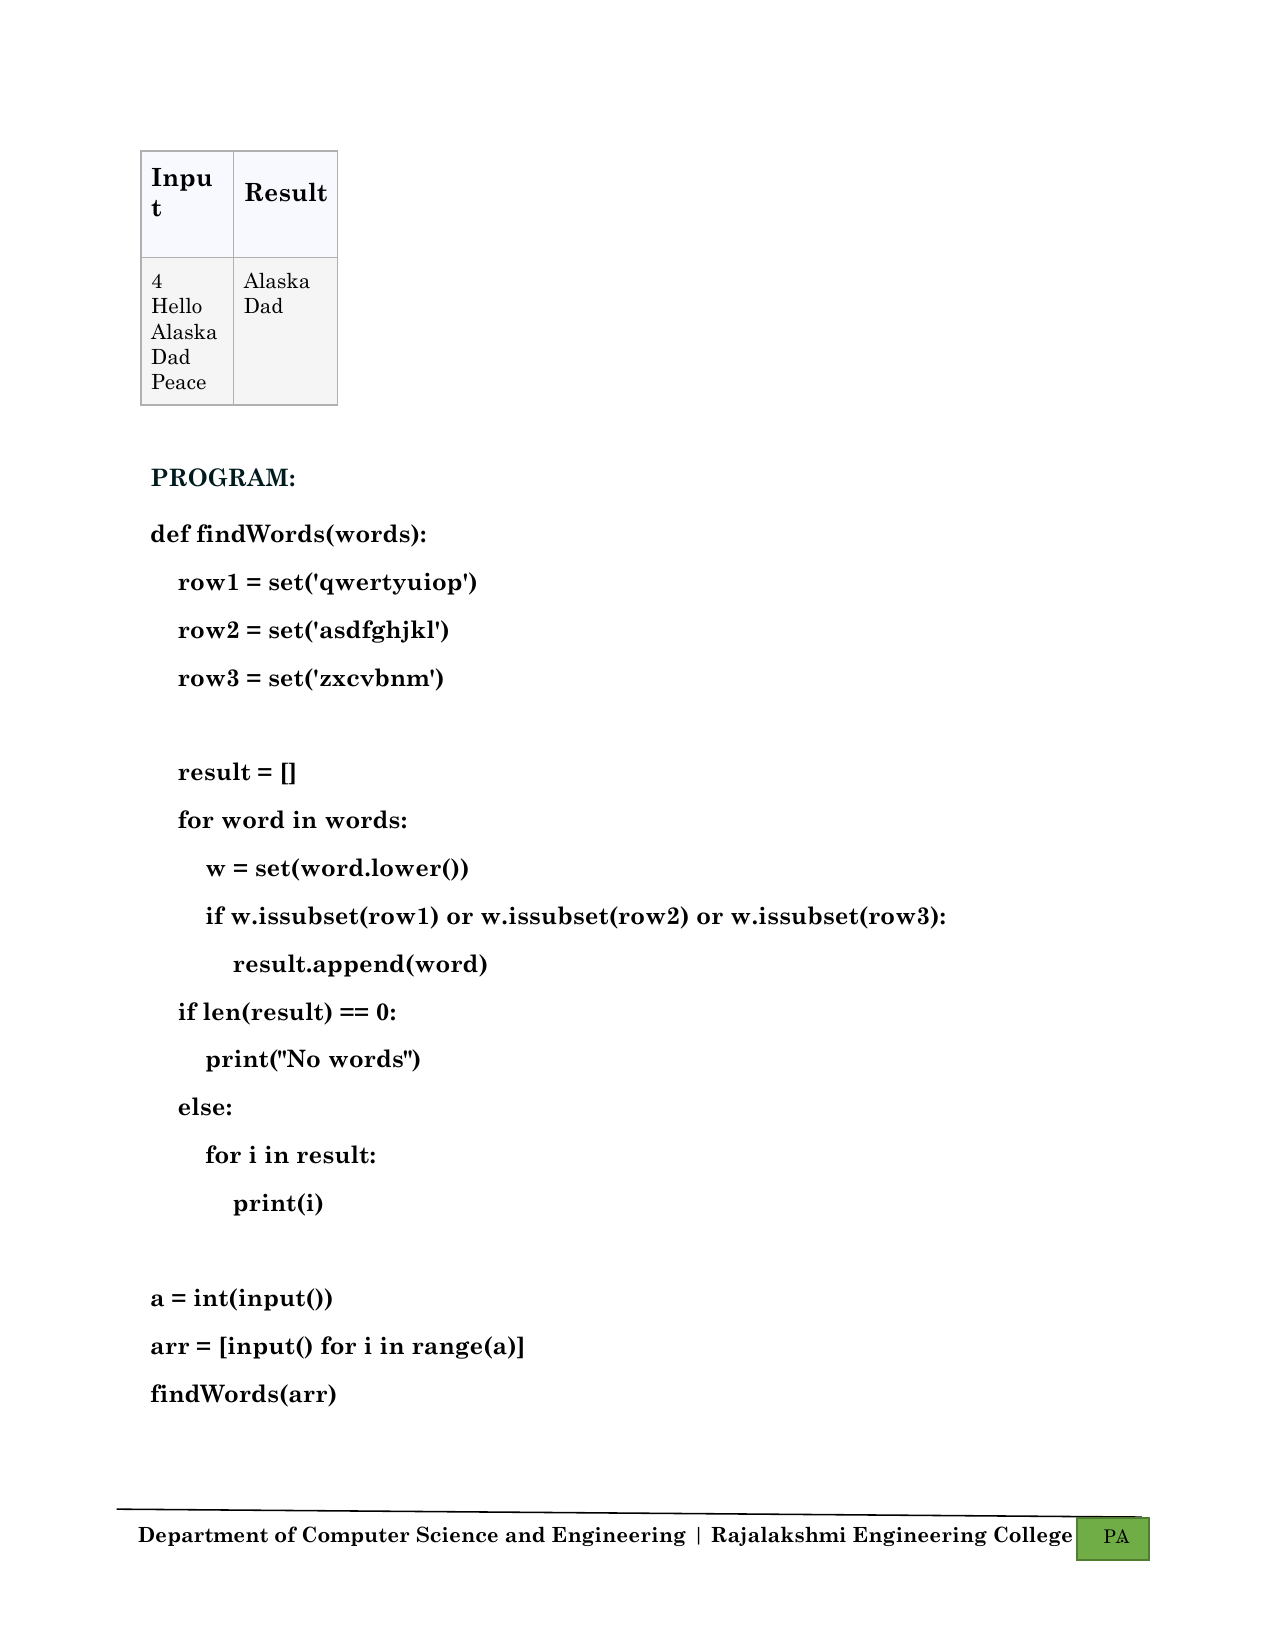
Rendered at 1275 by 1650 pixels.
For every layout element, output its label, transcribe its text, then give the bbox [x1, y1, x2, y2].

text findWords(arr) [150, 1379, 1125, 1408]
text for i in result: [150, 1140, 1125, 1168]
text for word in words: [150, 805, 1125, 834]
text row3 = set('zxcvbnm') [150, 662, 1125, 691]
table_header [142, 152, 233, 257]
text print(i) [150, 1187, 1125, 1216]
text if w.issubset(row1) or w.issubset(row2) or w.issubset(row3): [150, 901, 1125, 929]
text w = set(word.lower()) [150, 853, 1125, 882]
text row2 = set('asdfghjkl') [150, 615, 1125, 643]
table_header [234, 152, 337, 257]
text if len(result) == 0: [150, 996, 1125, 1025]
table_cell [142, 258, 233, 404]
text else: [150, 1092, 1125, 1121]
text result = [] [150, 757, 1125, 786]
text row1 = set('qwertyuiop') [150, 567, 1125, 596]
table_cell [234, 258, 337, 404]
text a = int(input()) [150, 1283, 1125, 1312]
text PROGRAM: [150, 463, 1125, 492]
text arr = [input() for i in range(a)] [150, 1331, 1125, 1360]
text print("No words") [150, 1044, 1125, 1073]
text def findWords(words): [150, 519, 1125, 548]
text result.append(word) [150, 948, 1125, 977]
